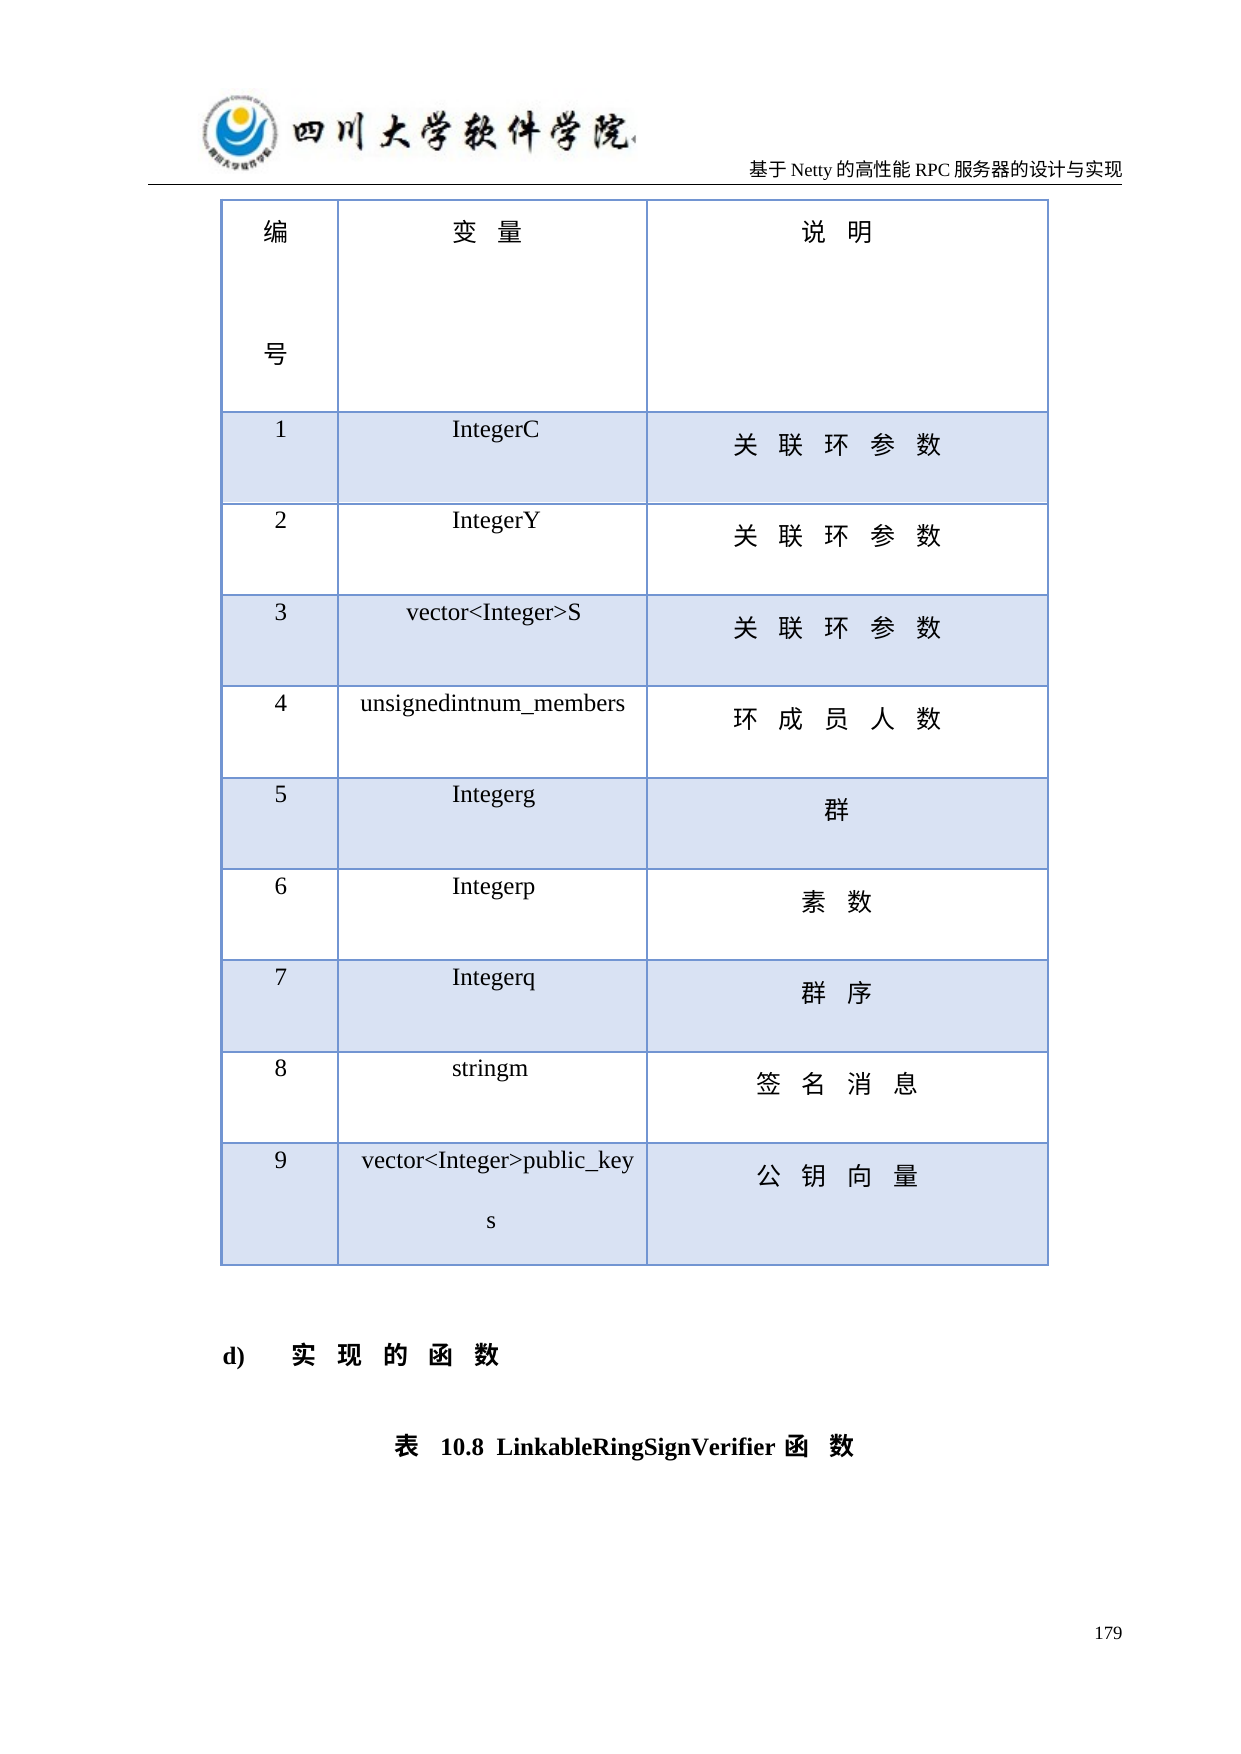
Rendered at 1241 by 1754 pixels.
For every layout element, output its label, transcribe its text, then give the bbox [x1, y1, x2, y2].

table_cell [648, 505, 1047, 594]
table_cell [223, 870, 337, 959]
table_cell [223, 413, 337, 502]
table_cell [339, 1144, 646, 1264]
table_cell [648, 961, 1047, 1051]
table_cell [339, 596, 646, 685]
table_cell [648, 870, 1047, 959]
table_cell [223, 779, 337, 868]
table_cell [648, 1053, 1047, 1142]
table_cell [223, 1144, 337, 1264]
picture [197, 88, 639, 177]
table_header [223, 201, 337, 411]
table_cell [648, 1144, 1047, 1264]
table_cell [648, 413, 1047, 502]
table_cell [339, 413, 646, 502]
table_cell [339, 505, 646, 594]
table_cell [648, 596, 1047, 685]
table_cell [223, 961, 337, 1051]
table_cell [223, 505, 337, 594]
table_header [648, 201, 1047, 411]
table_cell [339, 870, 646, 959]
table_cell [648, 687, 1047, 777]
text 表10.8 LinkableRingSignVerifier函数 [154, 1414, 1116, 1475]
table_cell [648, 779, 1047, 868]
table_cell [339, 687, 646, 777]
list 实现的函数 [154, 1323, 1116, 1383]
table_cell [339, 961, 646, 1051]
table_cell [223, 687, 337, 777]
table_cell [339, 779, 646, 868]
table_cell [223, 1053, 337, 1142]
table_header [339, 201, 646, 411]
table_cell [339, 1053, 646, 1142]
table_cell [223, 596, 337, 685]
